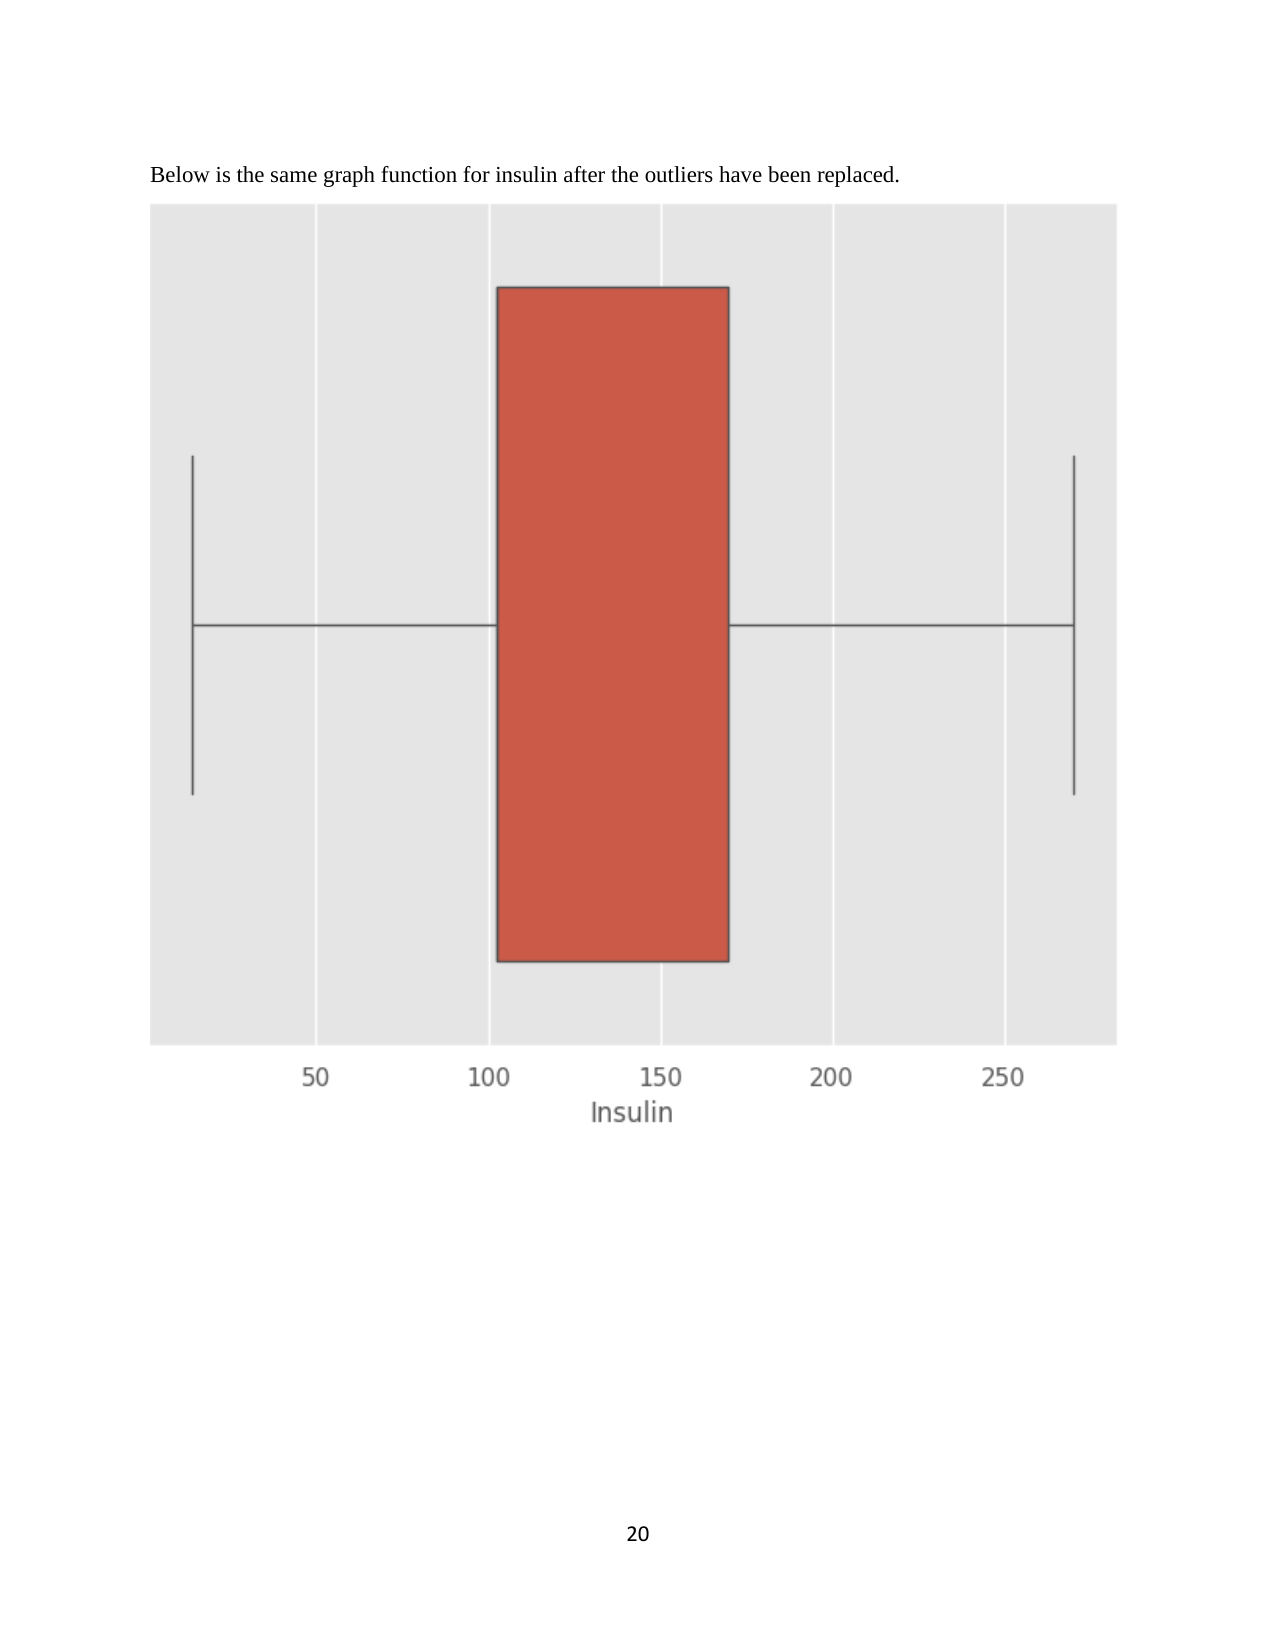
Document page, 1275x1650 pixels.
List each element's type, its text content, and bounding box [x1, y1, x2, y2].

picture [150, 201, 1122, 1138]
